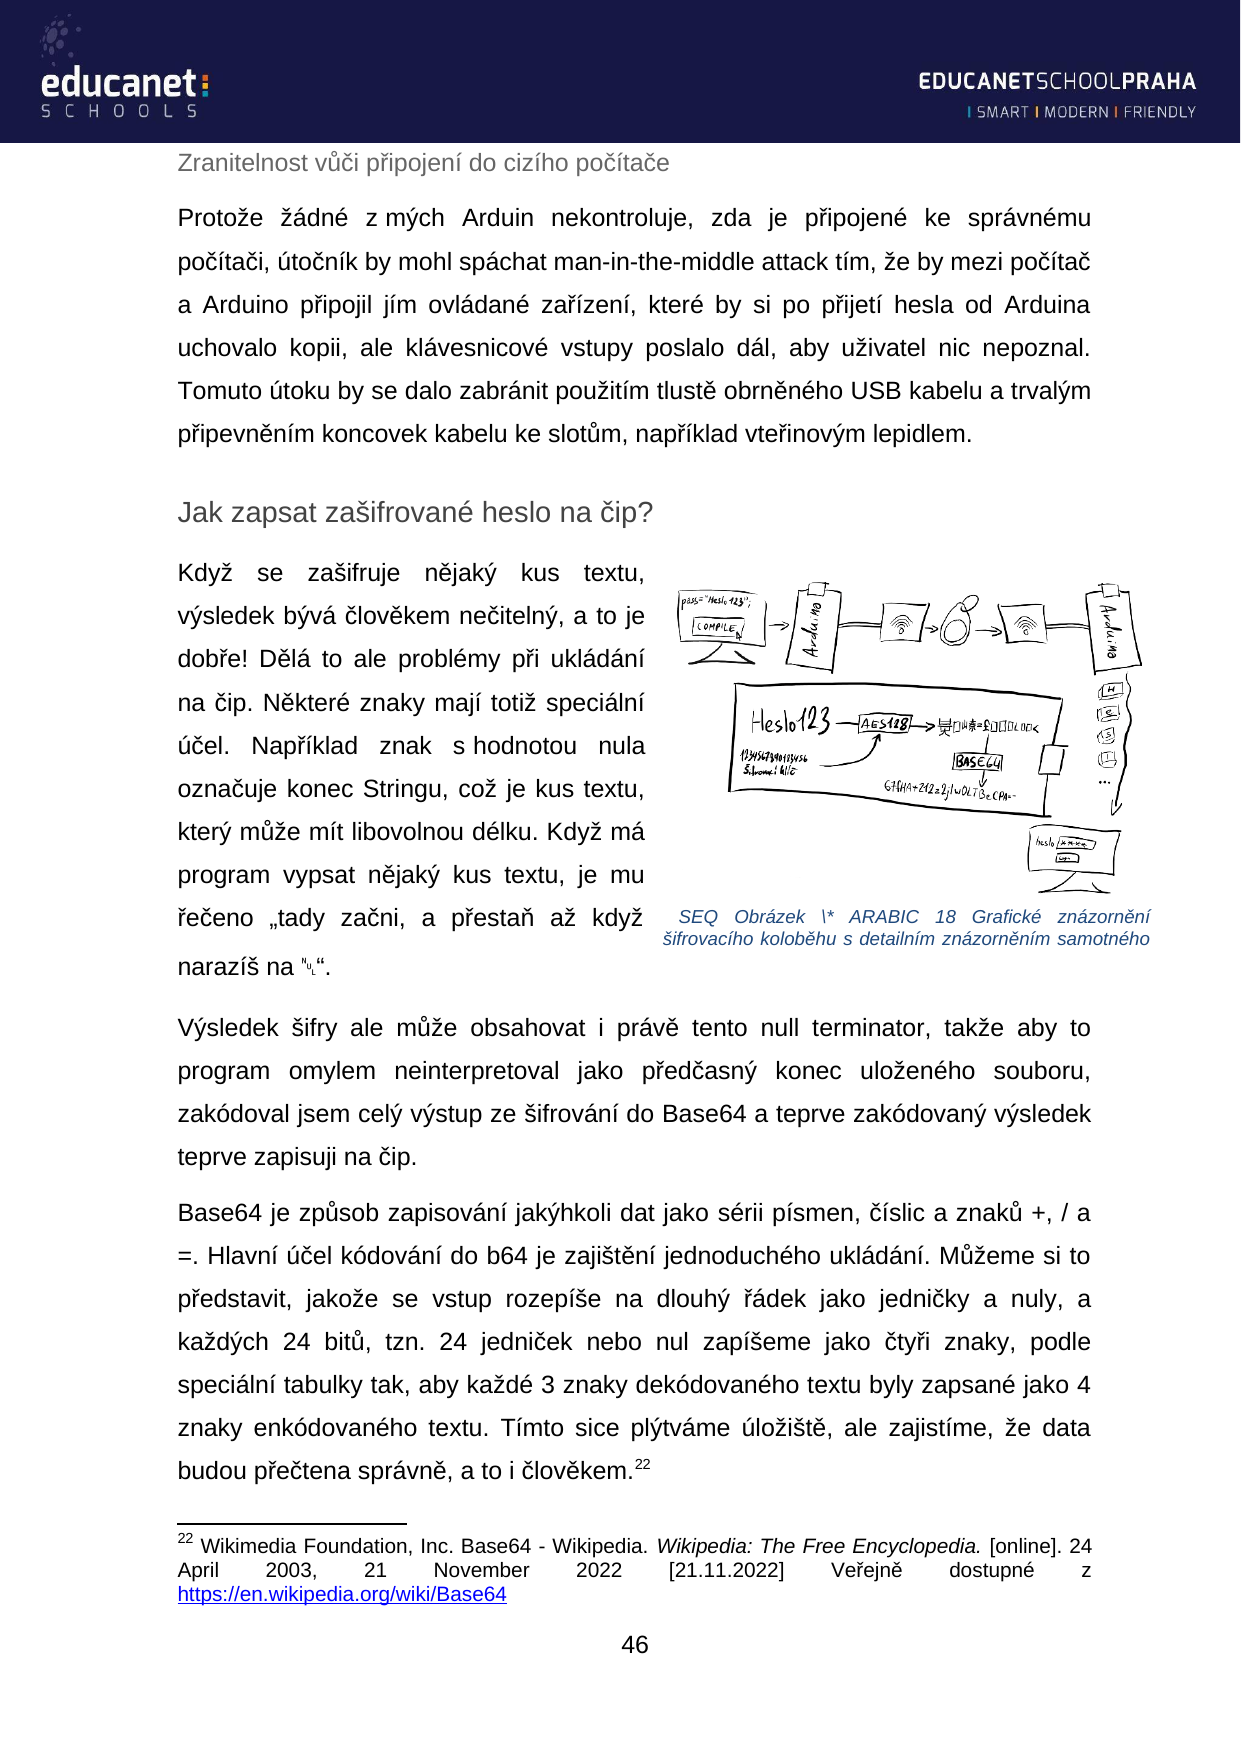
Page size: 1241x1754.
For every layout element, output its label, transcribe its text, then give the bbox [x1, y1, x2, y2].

text Protože žádné z mých Arduin nekontroluje, zda je připojené ke správnému počítači, útočník by mohl spáchat man-in-the-middle attack tím, že by mezi počítač a Arduino připojil jím ovládané zařízení, které by si po přijetí hesla od Arduina uchovalo kopii, ale klávesnicové vstupy poslalo dál, aby uživatel nic nepoznal. Tomuto útoku by se dalo zabránit použitím tlustě obrněného USB kabelu a trvalým připevněním koncovek kabelu ke slotům, například vteřinovým lepidlem. [177, 203, 1092, 448]
picture [0, 0, 1241, 143]
text Výsledek šifry ale může obsahovat i právě tento null terminator, takže aby to program omylem neinterpretoval jako předčasný konec uloženého souboru, zakódoval jsem celý výstup ze šifrování do Base64 a teprve zakódovaný výsledek teprve zapisuji na čip. [177, 1012, 1092, 1171]
picture [664, 557, 1153, 900]
subtitle Zranitelnost vůči připojení do cizího počítače [177, 148, 1092, 176]
subtitle Jak zapsat zašifrované heslo na čip? [177, 495, 1092, 529]
text Base64 je způsob zapisování jakýhkoli dat jako sérii písmen, číslic a znaků +, / a =. Hlavní účel kódování do b64 je zajištění jednoduchého ukládání. Můžeme si to představit, jakože se vstup rozepíše na dlouhý řádek jako jedničky a nuly, a každých 24 bitů, tzn. 24 jedniček nebo nul zapíšeme jako čtyři znaky, podle speciální tabulky tak, aby každé 3 znaky dekódovaného textu byly zapsané jako 4 znaky enkódovaného textu. Tímto sice plýtváme úložiště, ale zajistíme, že data budou přečtena správně, a to i člověkem. [177, 1197, 1092, 1485]
